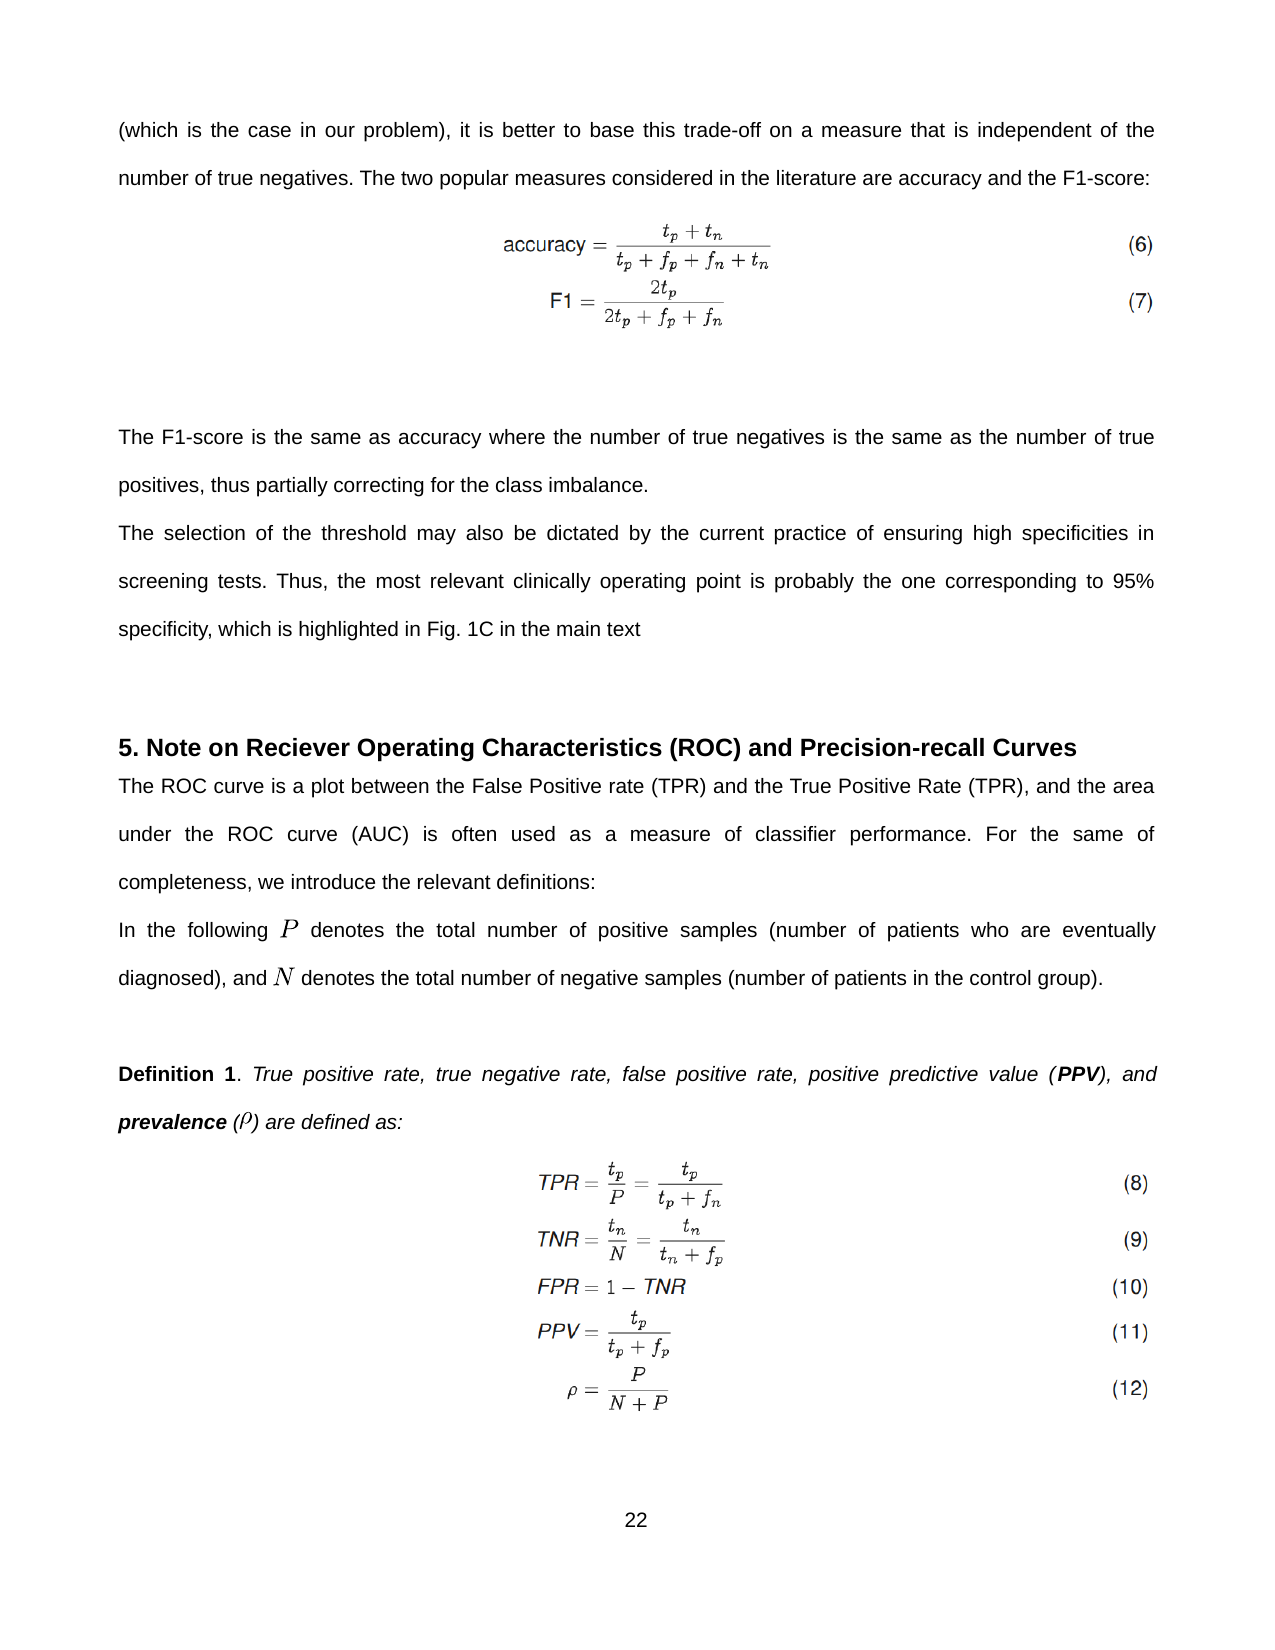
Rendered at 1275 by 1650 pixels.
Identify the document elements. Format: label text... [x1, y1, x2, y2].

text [118, 118, 1157, 190]
picture [118, 1157, 1157, 1417]
subtitle 5. Note on Reciever Operating Characteristics (ROC) and Precision-recall Curves [118, 733, 1157, 762]
text Definition 1. True positive rate, true negative rate, false positive rate, positive predictive value (PPV), and prevalence () are defined as: [118, 1062, 1157, 1134]
text The selection of the threshold may also be dictated by the current practice of ensuring high specificities in screening tests. Thus, the most relevant clinically operating point is probably the one corresponding to 95% specificity, which is highlighted in Fig. 1C in the main text [118, 521, 1157, 640]
text The F1-score is the same as accuracy where the number of true negatives is the same as the number of true positives, thus partially correcting for the class imbalance. [118, 425, 1157, 497]
text The ROC curve is a plot between the False Positive rate (TPR) and the True Positive Rate (TPR), and the area under the ROC curve (AUC) is often used as a measure of classifier performance. For the same of completeness, we introduce the relevant definitions: [118, 774, 1157, 894]
text In the following denotes the total number of positive samples (number of patients who are eventually diagnosed), and denotes the total number of negative samples (number of patients in the control group). [118, 918, 1157, 990]
picture [118, 214, 1157, 329]
